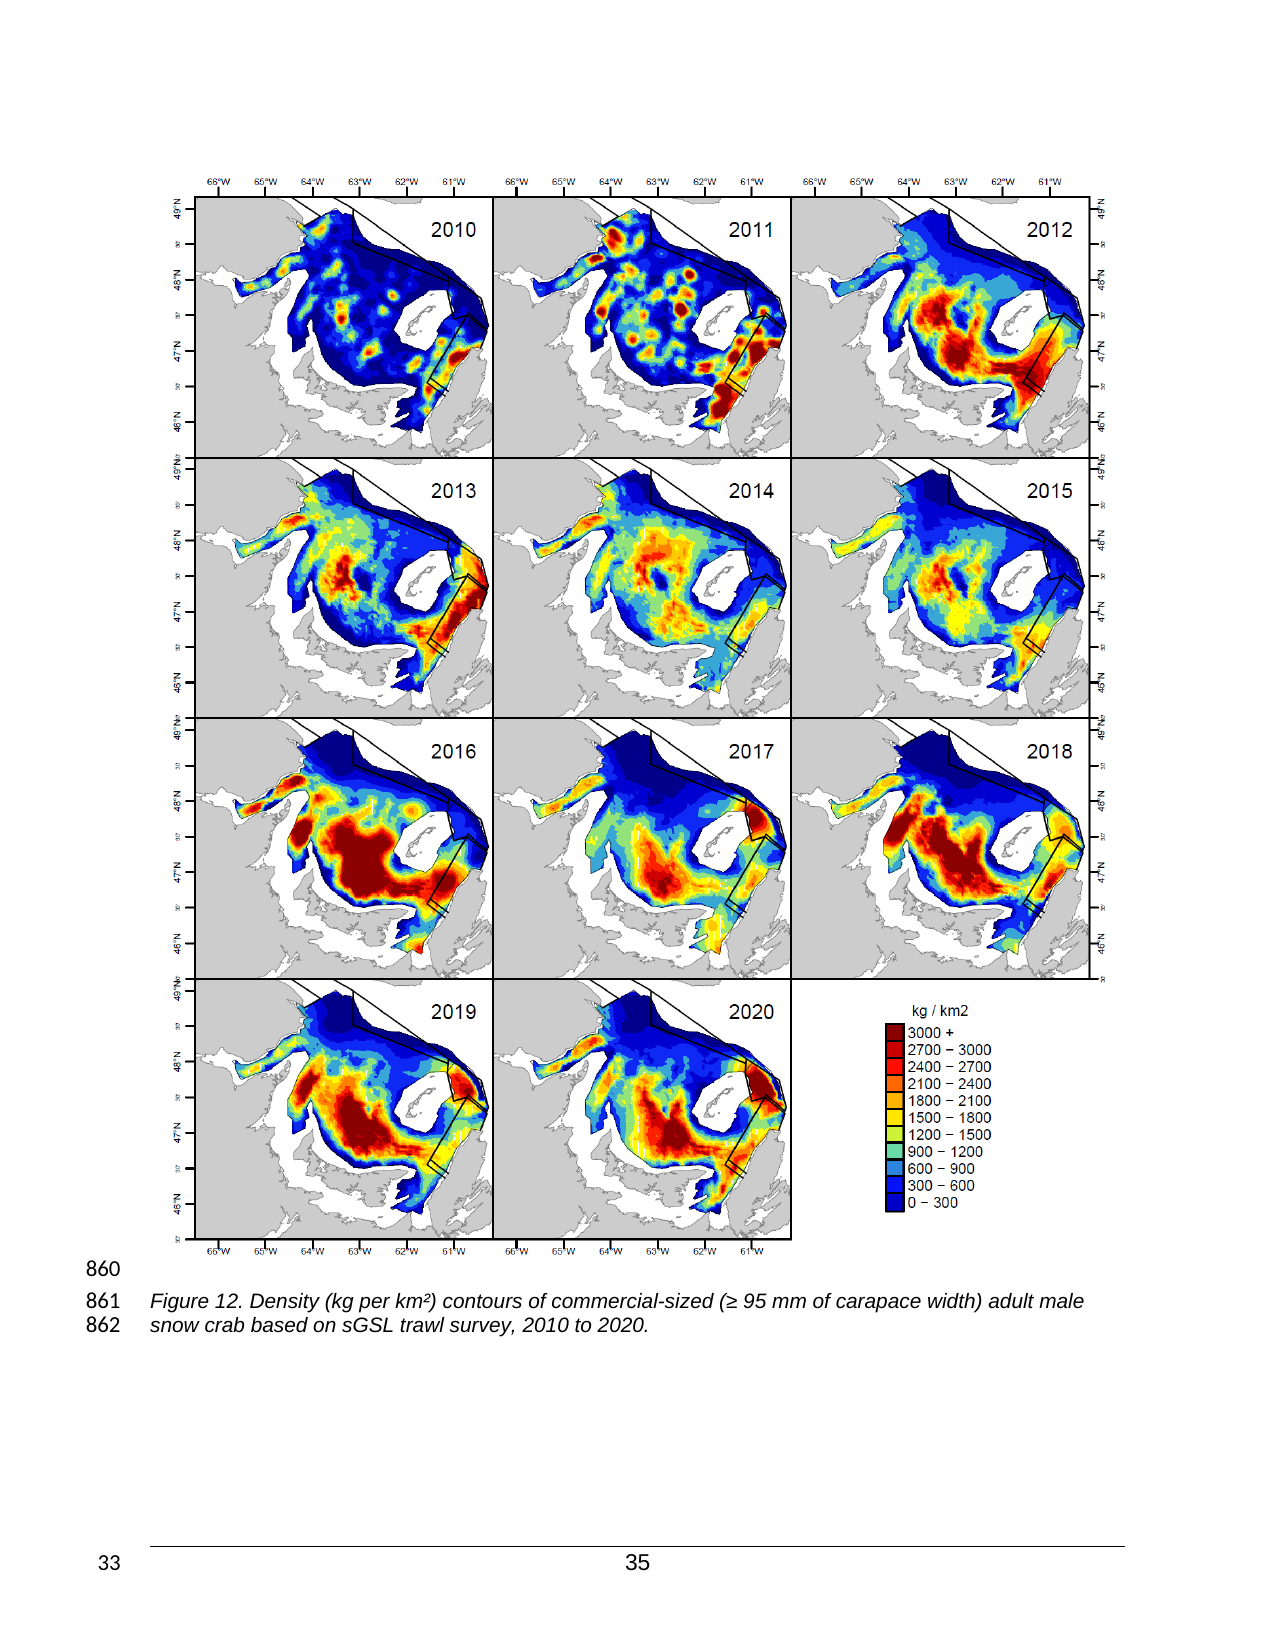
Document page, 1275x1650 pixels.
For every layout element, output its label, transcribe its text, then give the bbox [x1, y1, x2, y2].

text Figure 12. Density (kg per km²) contours of commercial-sized (≥ 95 mm of carapace width) adult male snow crab based on sGSL trawl survey, 2010 to 2020. [150, 1289, 1125, 1337]
